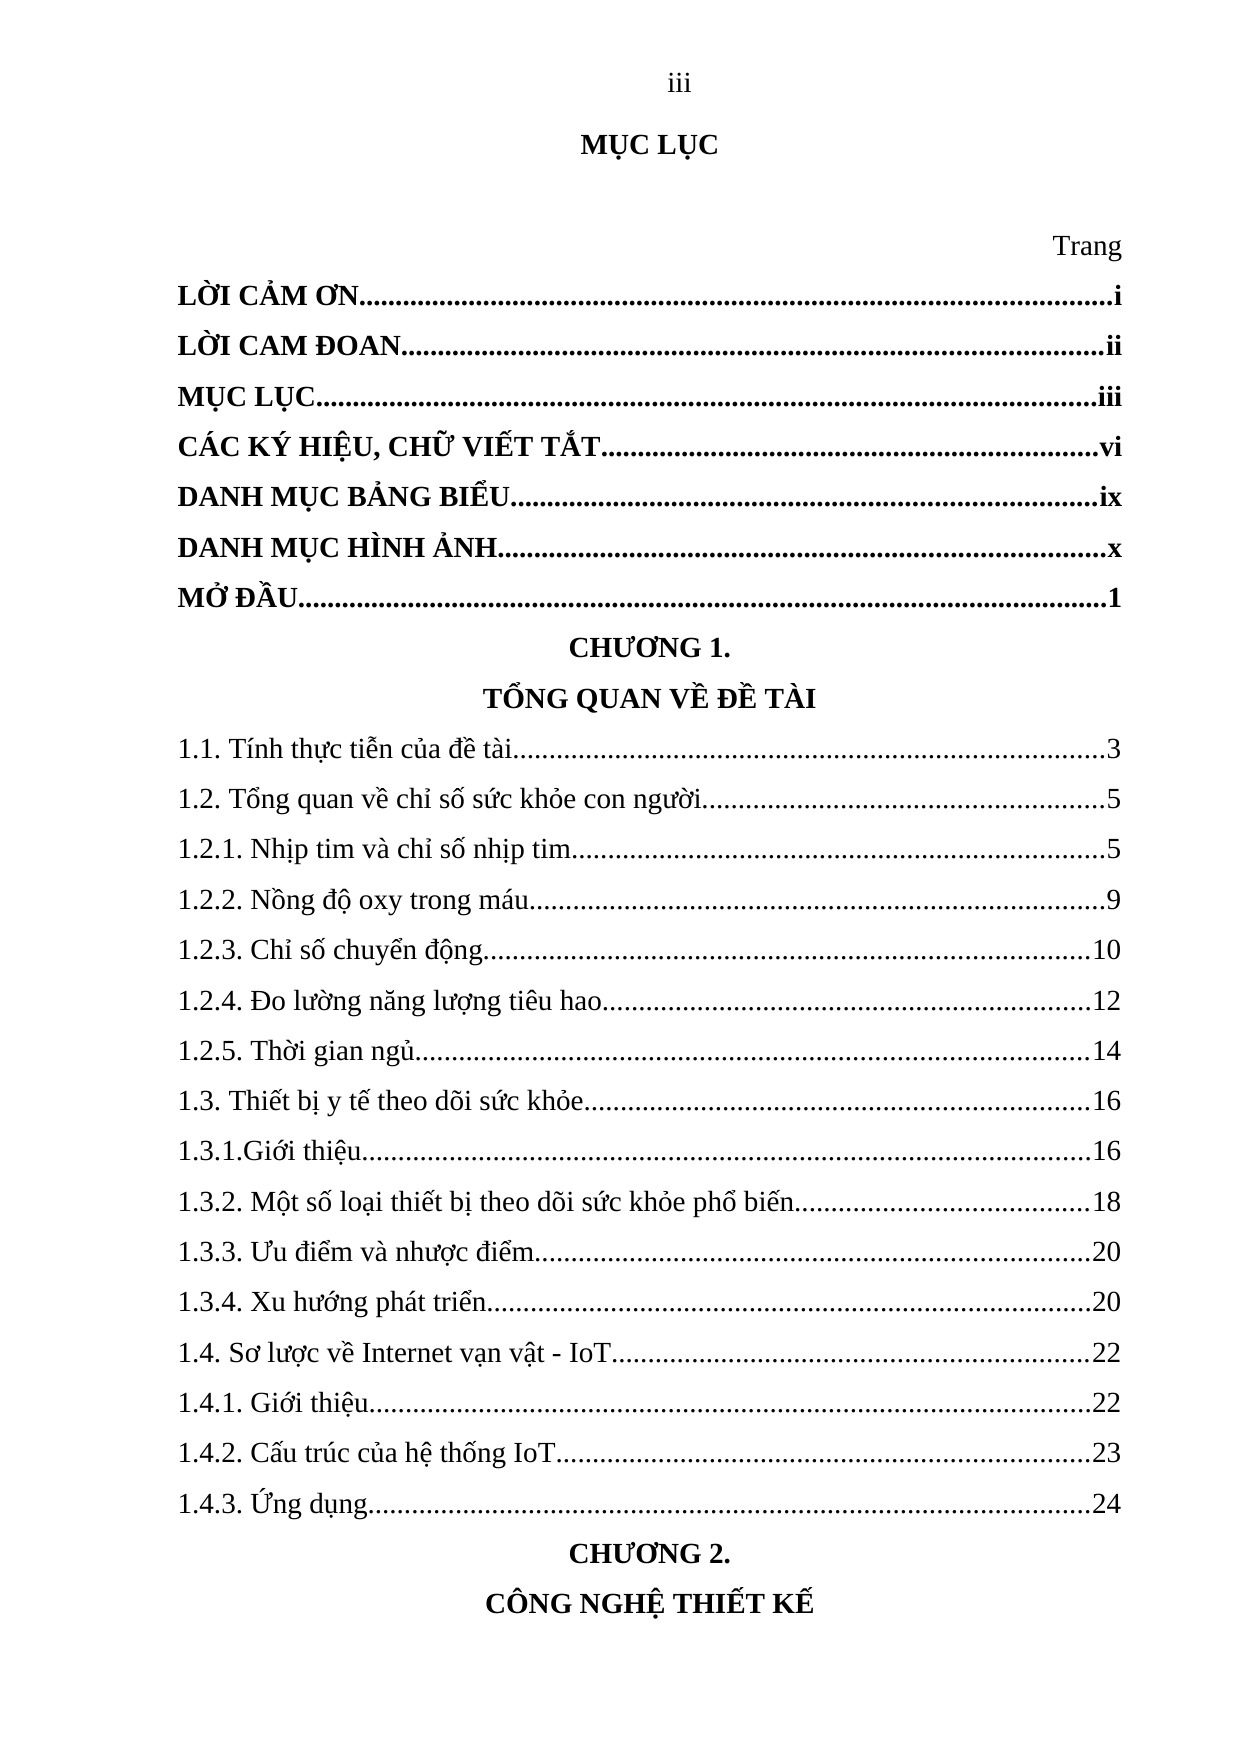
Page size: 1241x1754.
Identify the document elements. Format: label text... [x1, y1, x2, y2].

text 1.4.2. Cấu trúc của hệ thống IoT 23 [177, 1435, 1122, 1469]
text 1.2.4. Đo lường năng lượng tiêu hao 12 [177, 983, 1122, 1016]
text 1.4. Sơ lược về Internet vạn vật - IoT 22 [177, 1335, 1122, 1368]
text Trang [177, 228, 1122, 261]
text 1.2.2. Nồng độ oxy trong máu. 9 [177, 882, 1122, 916]
text 1.4.3. Ứng dụng 24 [177, 1486, 1122, 1519]
text CÔNG NGHỆ THIẾT KẾ [177, 1586, 1122, 1620]
text DANH MỤC BẢNG BIỂU ix [177, 479, 1122, 513]
text MỤC LỤC iii [177, 379, 1122, 412]
text DANH MỤC HÌNH ẢNH x [177, 530, 1122, 563]
text 1.2.1. Nhịp tim và chỉ số nhịp tim 5 [177, 832, 1122, 865]
text CÁC KÝ HIỆU, CHỮ VIẾT TẮT vi [177, 429, 1122, 463]
text TỔNG QUAN VỀ ĐỀ TÀI [177, 681, 1122, 714]
text 1.3. Thiết bị y tế theo dõi sức khỏe 16 [177, 1083, 1122, 1117]
text 1.2. Tổng quan về chỉ số sức khỏe con người 5 [177, 781, 1122, 815]
text CHƯƠNG 2. [177, 1536, 1122, 1569]
text 1.3.4. Xu hướng phát triển 20 [177, 1284, 1122, 1318]
text 1.3.2. Một số loại thiết bị theo dõi sức khỏe phổ biến 18 [177, 1184, 1122, 1217]
subtitle MỤC LỤC [177, 127, 1122, 161]
text 1.3.1.Giới thiệu 16 [177, 1133, 1122, 1167]
text 1.2.5. Thời gian ngủ 14 [177, 1033, 1122, 1066]
text 1.4.1. Giới thiệu 22 [177, 1385, 1122, 1419]
text 1.2.3. Chỉ số chuyển động 10 [177, 932, 1122, 966]
text LỜI CẢM ƠN i [177, 278, 1122, 312]
text LỜI CAM ĐOAN ii [177, 328, 1122, 362]
text MỞ ĐẦU 1 [177, 580, 1122, 614]
text 1.3.3. Ưu điểm và nhược điểm 20 [177, 1234, 1122, 1268]
text 1.1. Tính thực tiễn của đề tài 3 [177, 731, 1122, 764]
text CHƯƠNG 1. [177, 630, 1122, 664]
